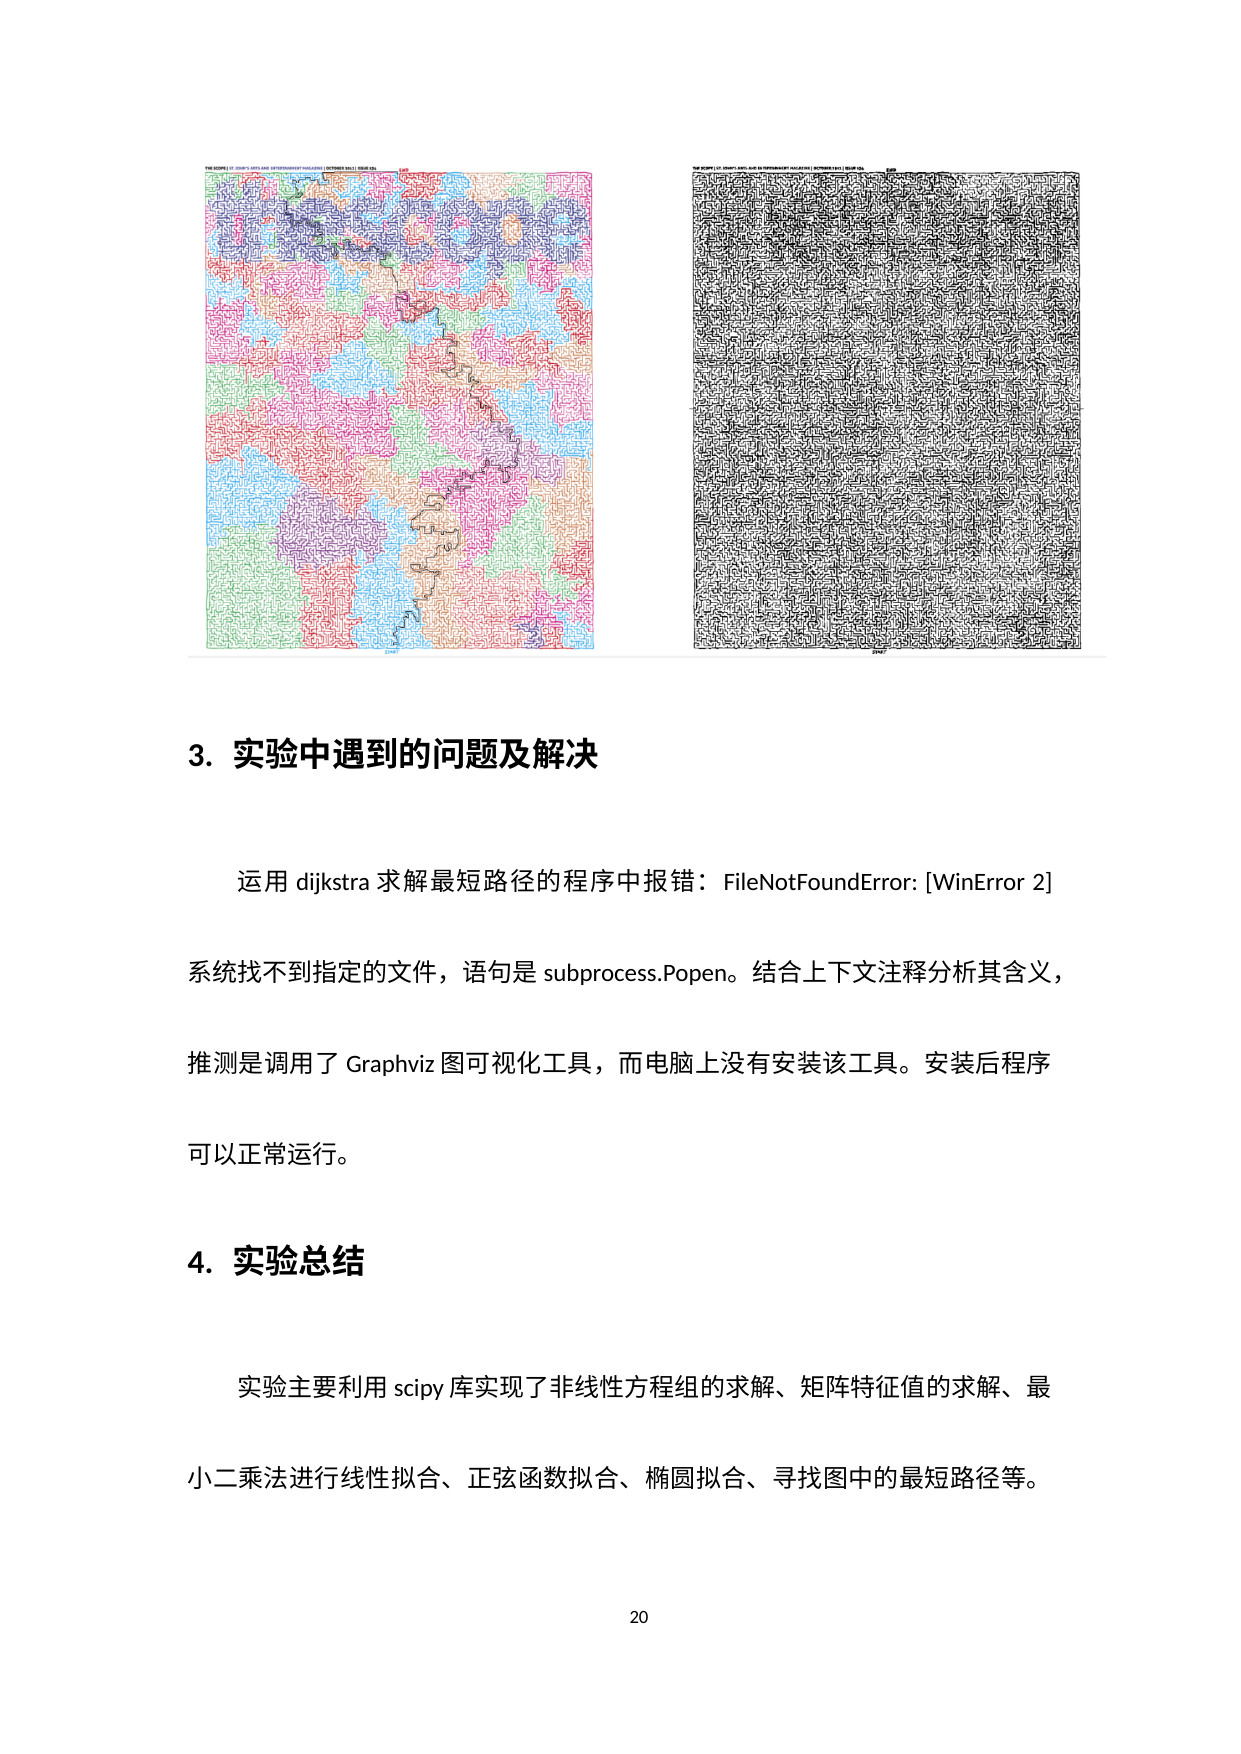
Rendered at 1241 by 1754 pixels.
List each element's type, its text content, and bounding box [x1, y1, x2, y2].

text 运用dijkstra求解最短路径的程序中报错：FileNotFoundError: [WinError 2] 系统找不到指定的文件，语句是subprocess.Popen。结合上下文注释分析其含义，推测是调用了Graphviz图可视化工具，而电脑上没有安装该工具。安装后程序可以正常运行。 [187, 847, 1053, 1185]
subtitle 实验中遇到的问题及解决 [187, 720, 1053, 785]
picture [187, 162, 1107, 658]
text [187, 1353, 1053, 1509]
subtitle 实验总结 [187, 1226, 1053, 1291]
